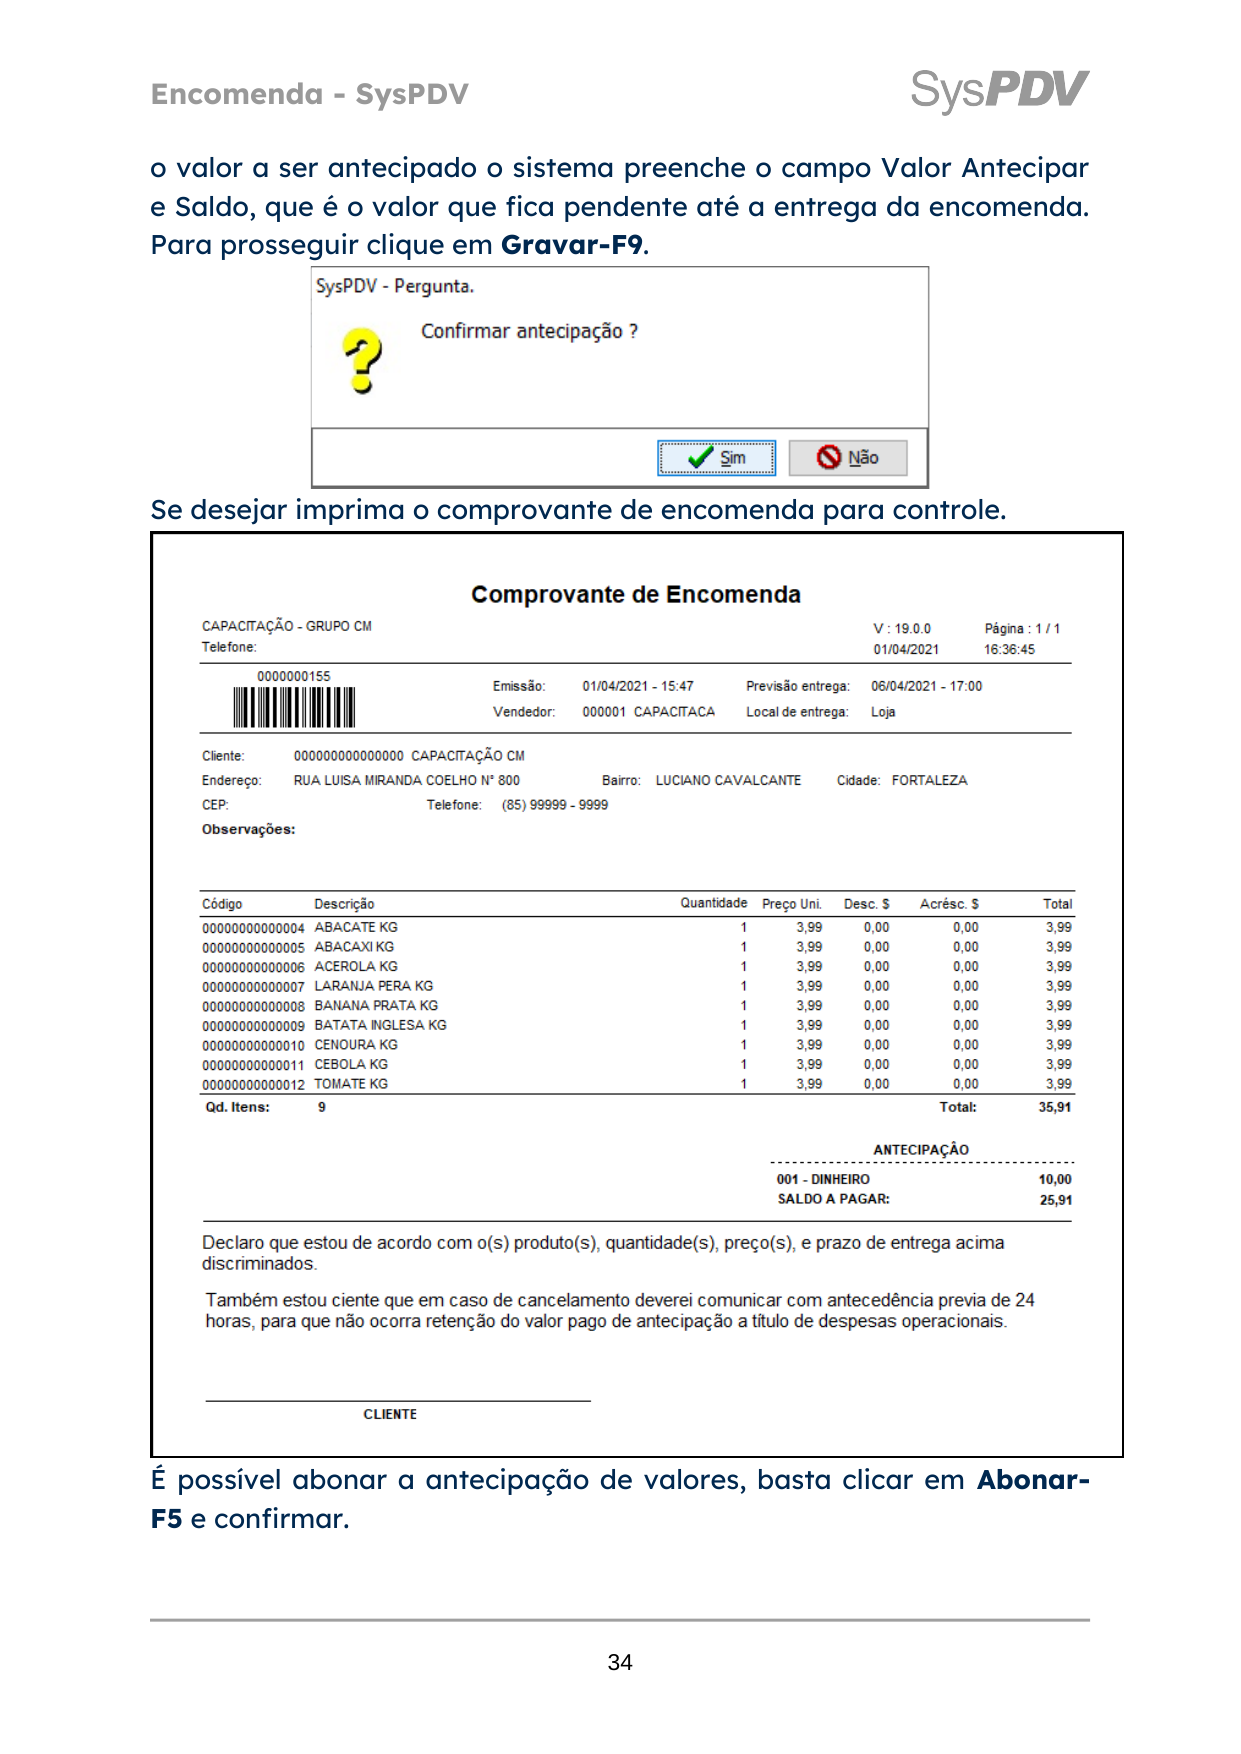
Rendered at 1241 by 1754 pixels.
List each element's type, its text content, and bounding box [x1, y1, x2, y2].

text Se desejar imprima o comprovante de encomenda para controle. [150, 492, 1090, 526]
picture [152, 533, 1122, 1456]
picture [911, 70, 1091, 116]
picture [310, 266, 930, 489]
text É possível abonar a antecipação de valores, basta clicar em Abonar-F5 e confirmar. [150, 1462, 1090, 1535]
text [150, 150, 1090, 262]
